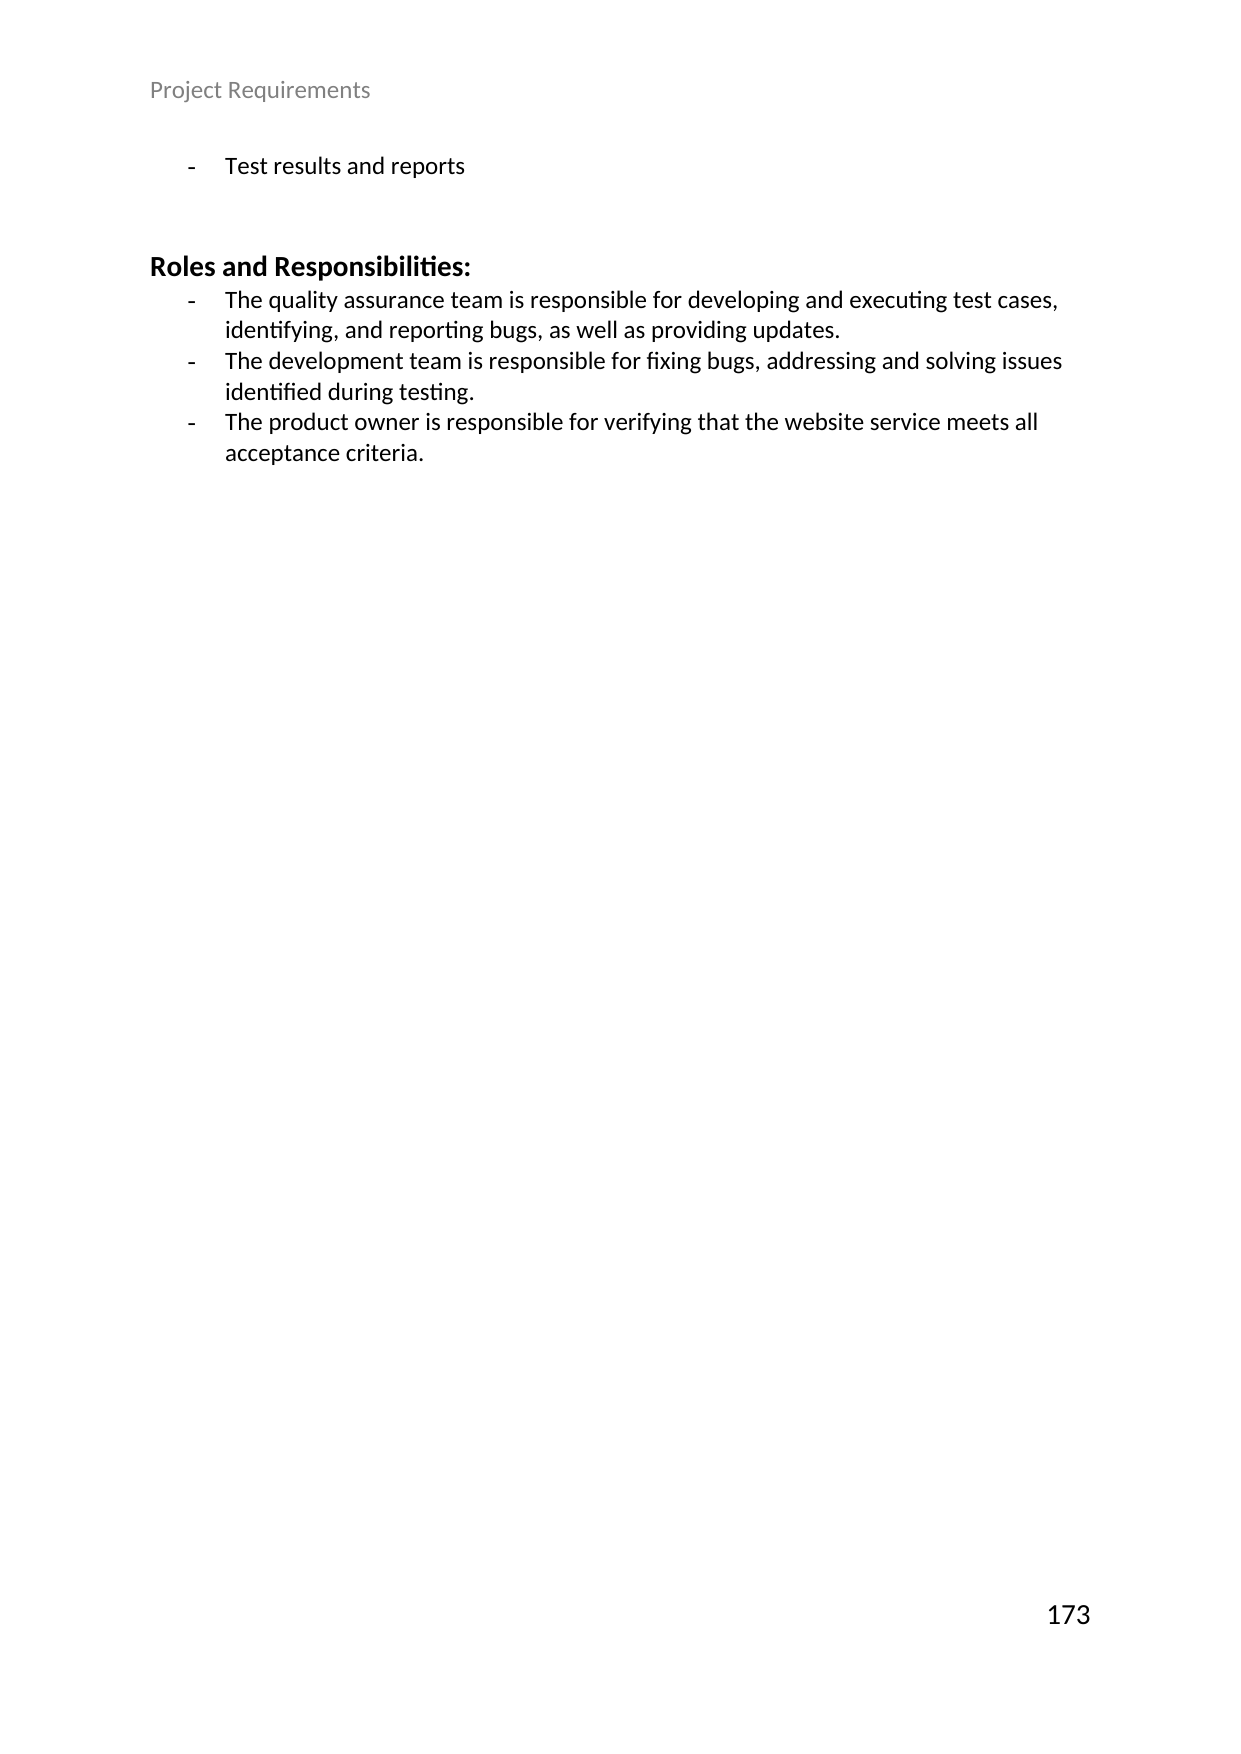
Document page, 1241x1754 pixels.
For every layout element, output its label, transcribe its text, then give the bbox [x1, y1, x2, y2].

list The quality assurance team is responsible for developing and executing test cases, identifying, and reporting bugs, as well as providing updates. [187, 284, 1090, 345]
list The development team is responsible for fixing bugs, addressing and solving issues identified during testing. [187, 345, 1090, 406]
subtitle Roles and Responsibilities: [150, 248, 1090, 284]
list The product owner is responsible for verifying that the website service meets all acceptance criteria. [187, 406, 1090, 467]
list Test results and reports [187, 150, 1090, 181]
